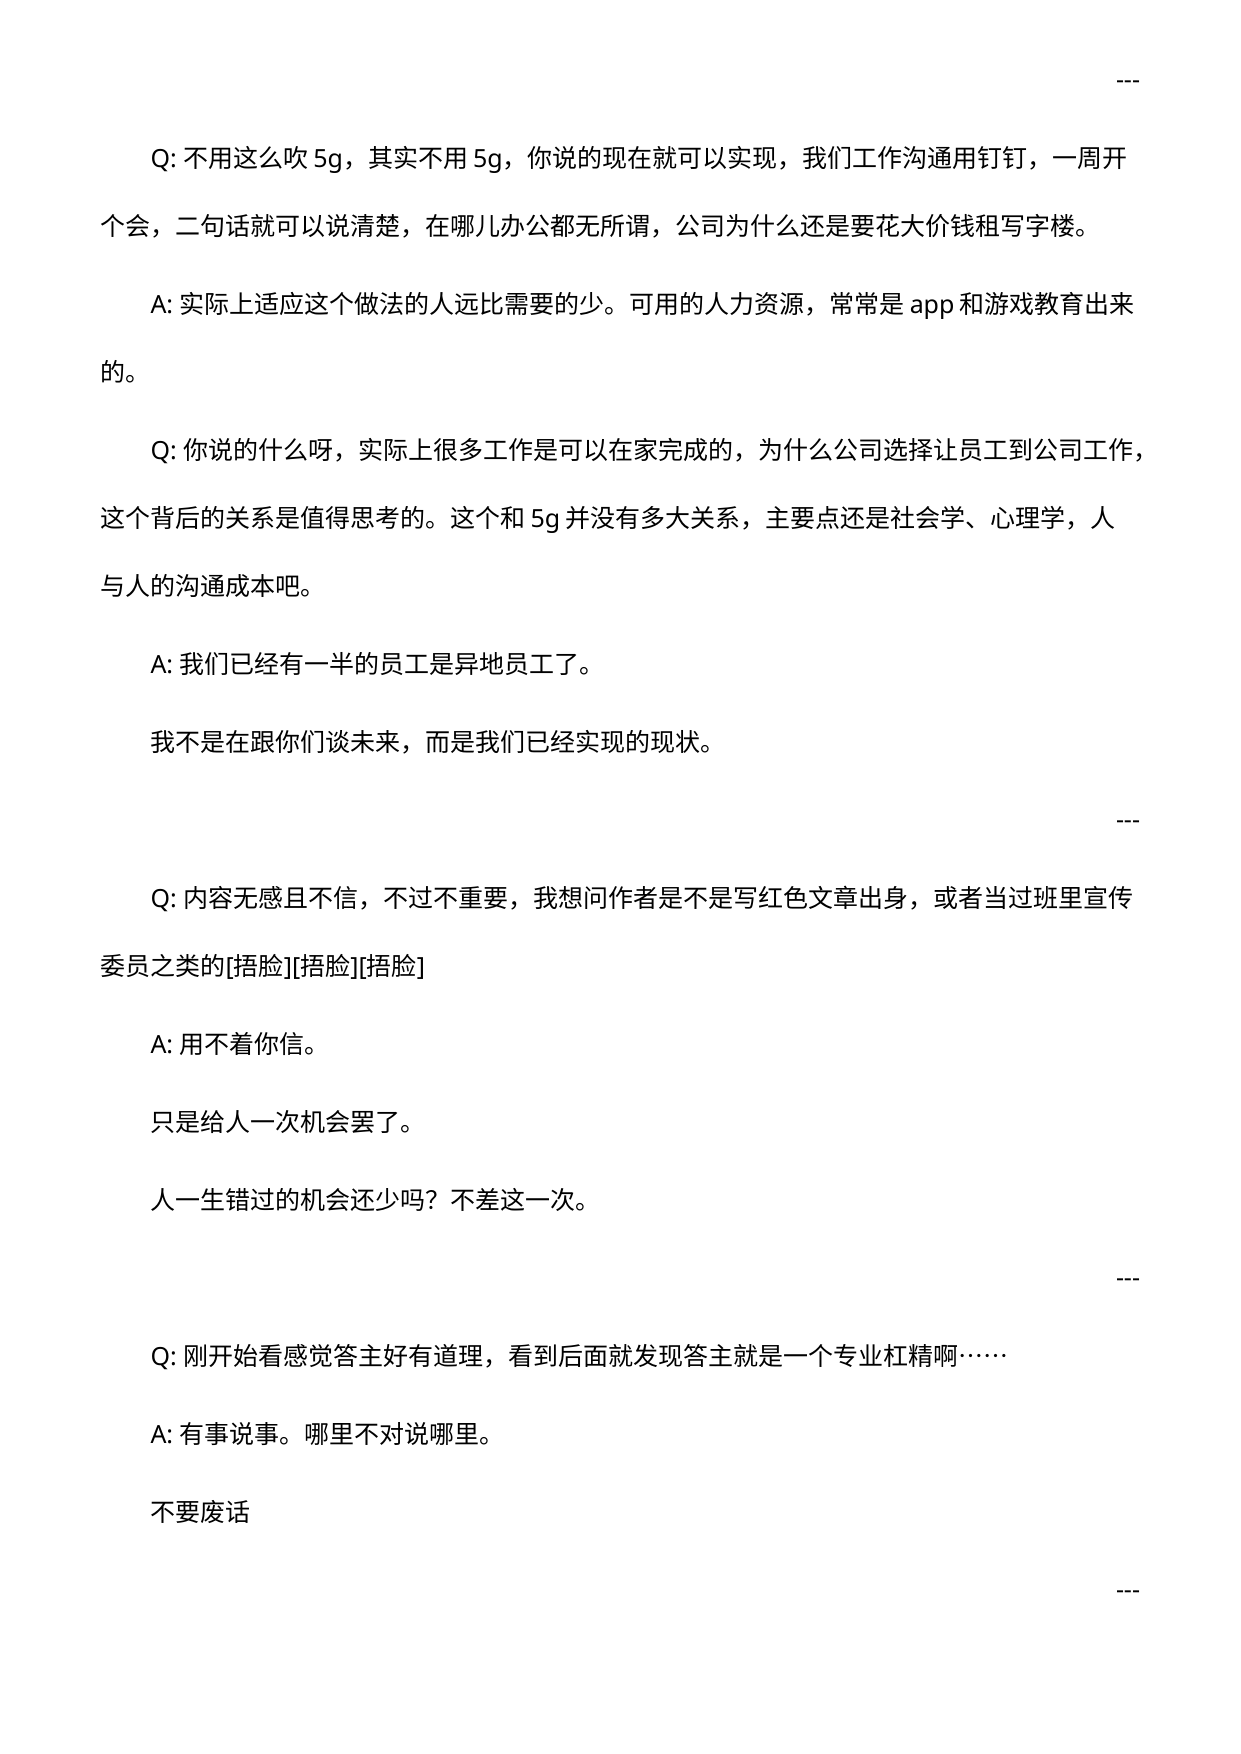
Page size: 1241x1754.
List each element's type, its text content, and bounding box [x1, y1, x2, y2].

text Q: 你说的什么呀，实际上很多工作是可以在家完成的，为什么公司选择让员工到公司工作，这个背后的关系是值得思考的。这个和5g并没有多大关系，主要点还是社会学、心理学，人与人的沟通成本吧。 [100, 415, 1140, 619]
text 只是给人一次机会罢了。 [100, 1087, 1140, 1155]
text A: 实际上适应这个做法的人远比需要的少。可用的人力资源，常常是app和游戏教育出来的。 [100, 269, 1140, 405]
text Q: 不用这么吹5g，其实不用5g，你说的现在就可以实现，我们工作沟通用钉钉，一周开个会，二句话就可以说清楚，在哪儿办公都无所谓，公司为什么还是要花大价钱租写字楼。 [100, 123, 1140, 259]
text 不要废话 [100, 1477, 1140, 1545]
text --- [100, 1243, 1140, 1311]
text Q: 内容无感且不信，不过不重要，我想问作者是不是写红色文章出身，或者当过班里宣传委员之类的[捂脸][捂脸][捂脸] [100, 863, 1140, 999]
text Q: 刚开始看感觉答主好有道理，看到后面就发现答主就是一个专业杠精啊…… [100, 1321, 1140, 1389]
text --- [100, 1555, 1140, 1623]
text A: 有事说事。哪里不对说哪里。 [100, 1399, 1140, 1467]
text 我不是在跟你们谈未来，而是我们已经实现的现状。 [100, 707, 1140, 775]
text A: 我们已经有一半的员工是异地员工了。 [100, 629, 1140, 697]
text --- [100, 45, 1140, 113]
text 人一生错过的机会还少吗？不差这一次。 [100, 1165, 1140, 1233]
text A: 用不着你信。 [100, 1009, 1140, 1077]
text --- [100, 785, 1140, 853]
